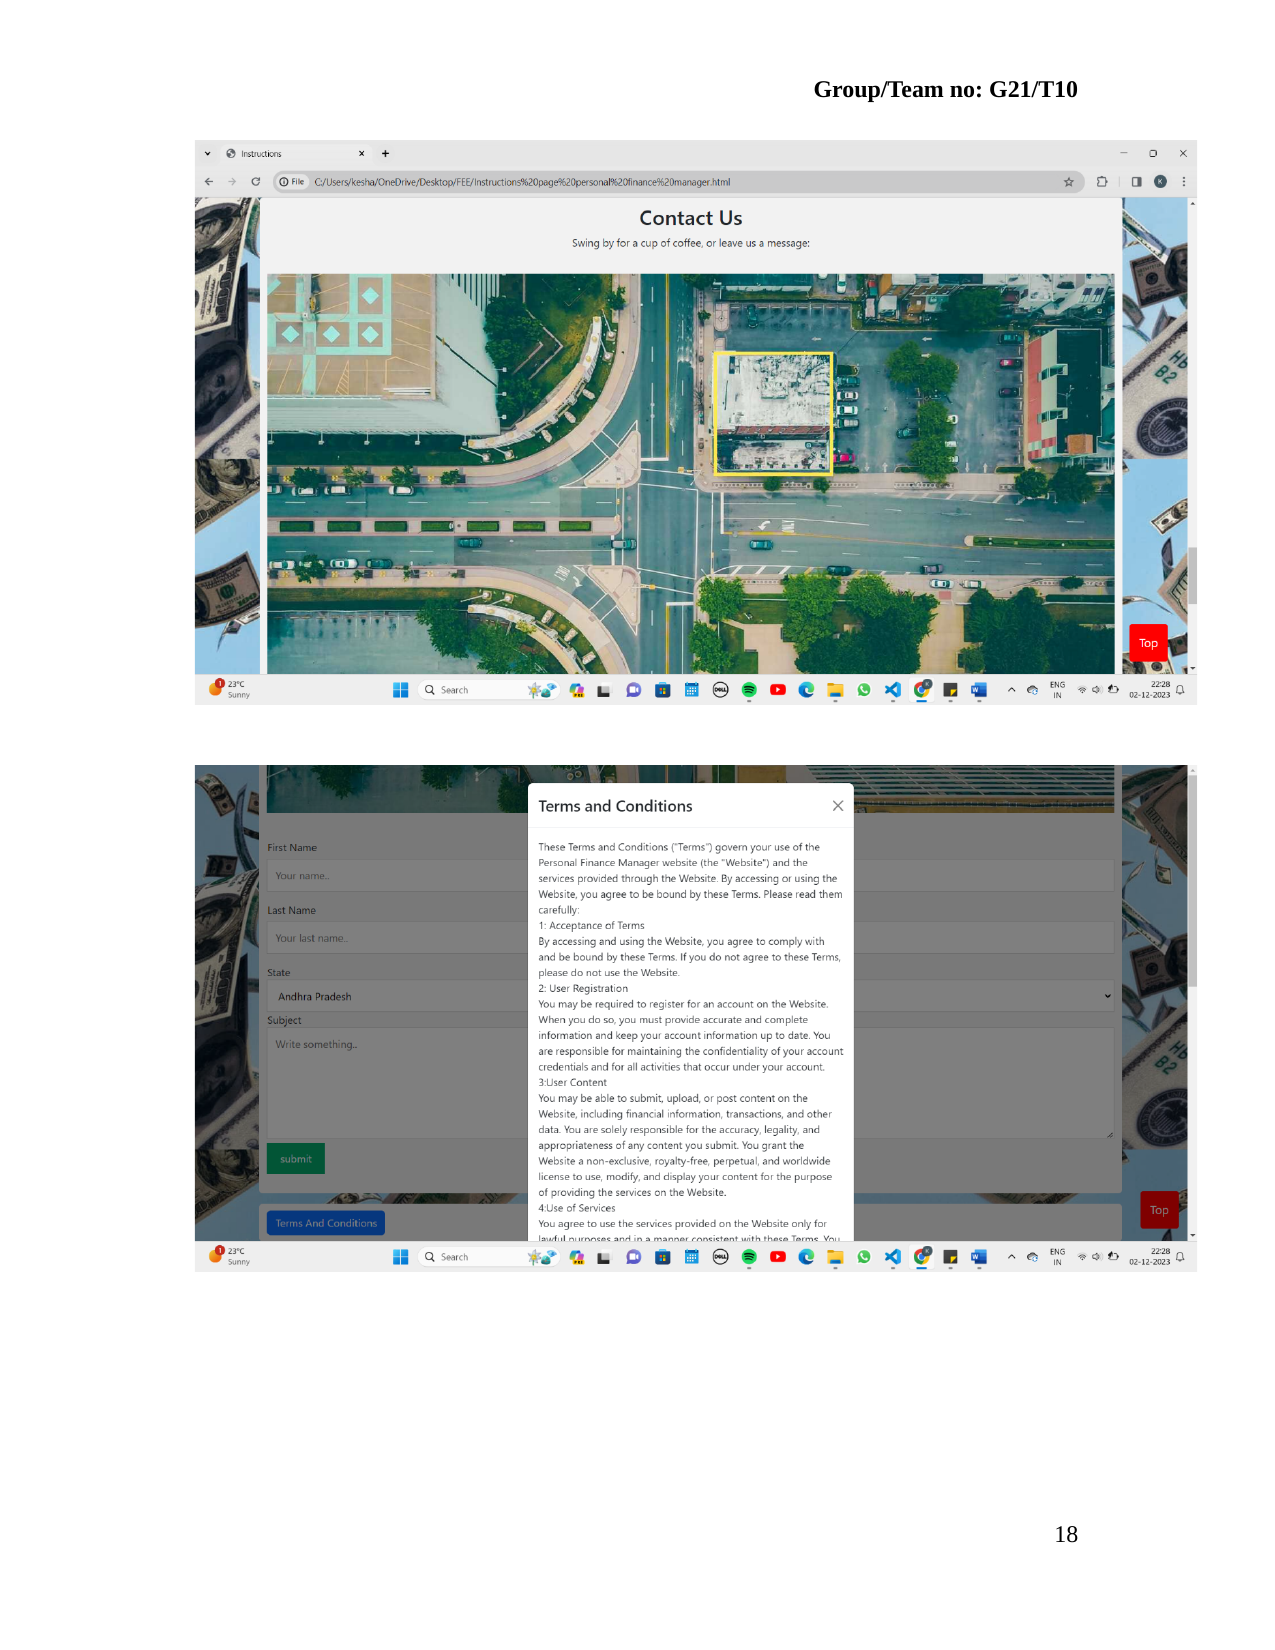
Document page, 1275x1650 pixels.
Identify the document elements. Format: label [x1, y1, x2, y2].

picture [194, 765, 1198, 1272]
picture [194, 140, 1198, 705]
